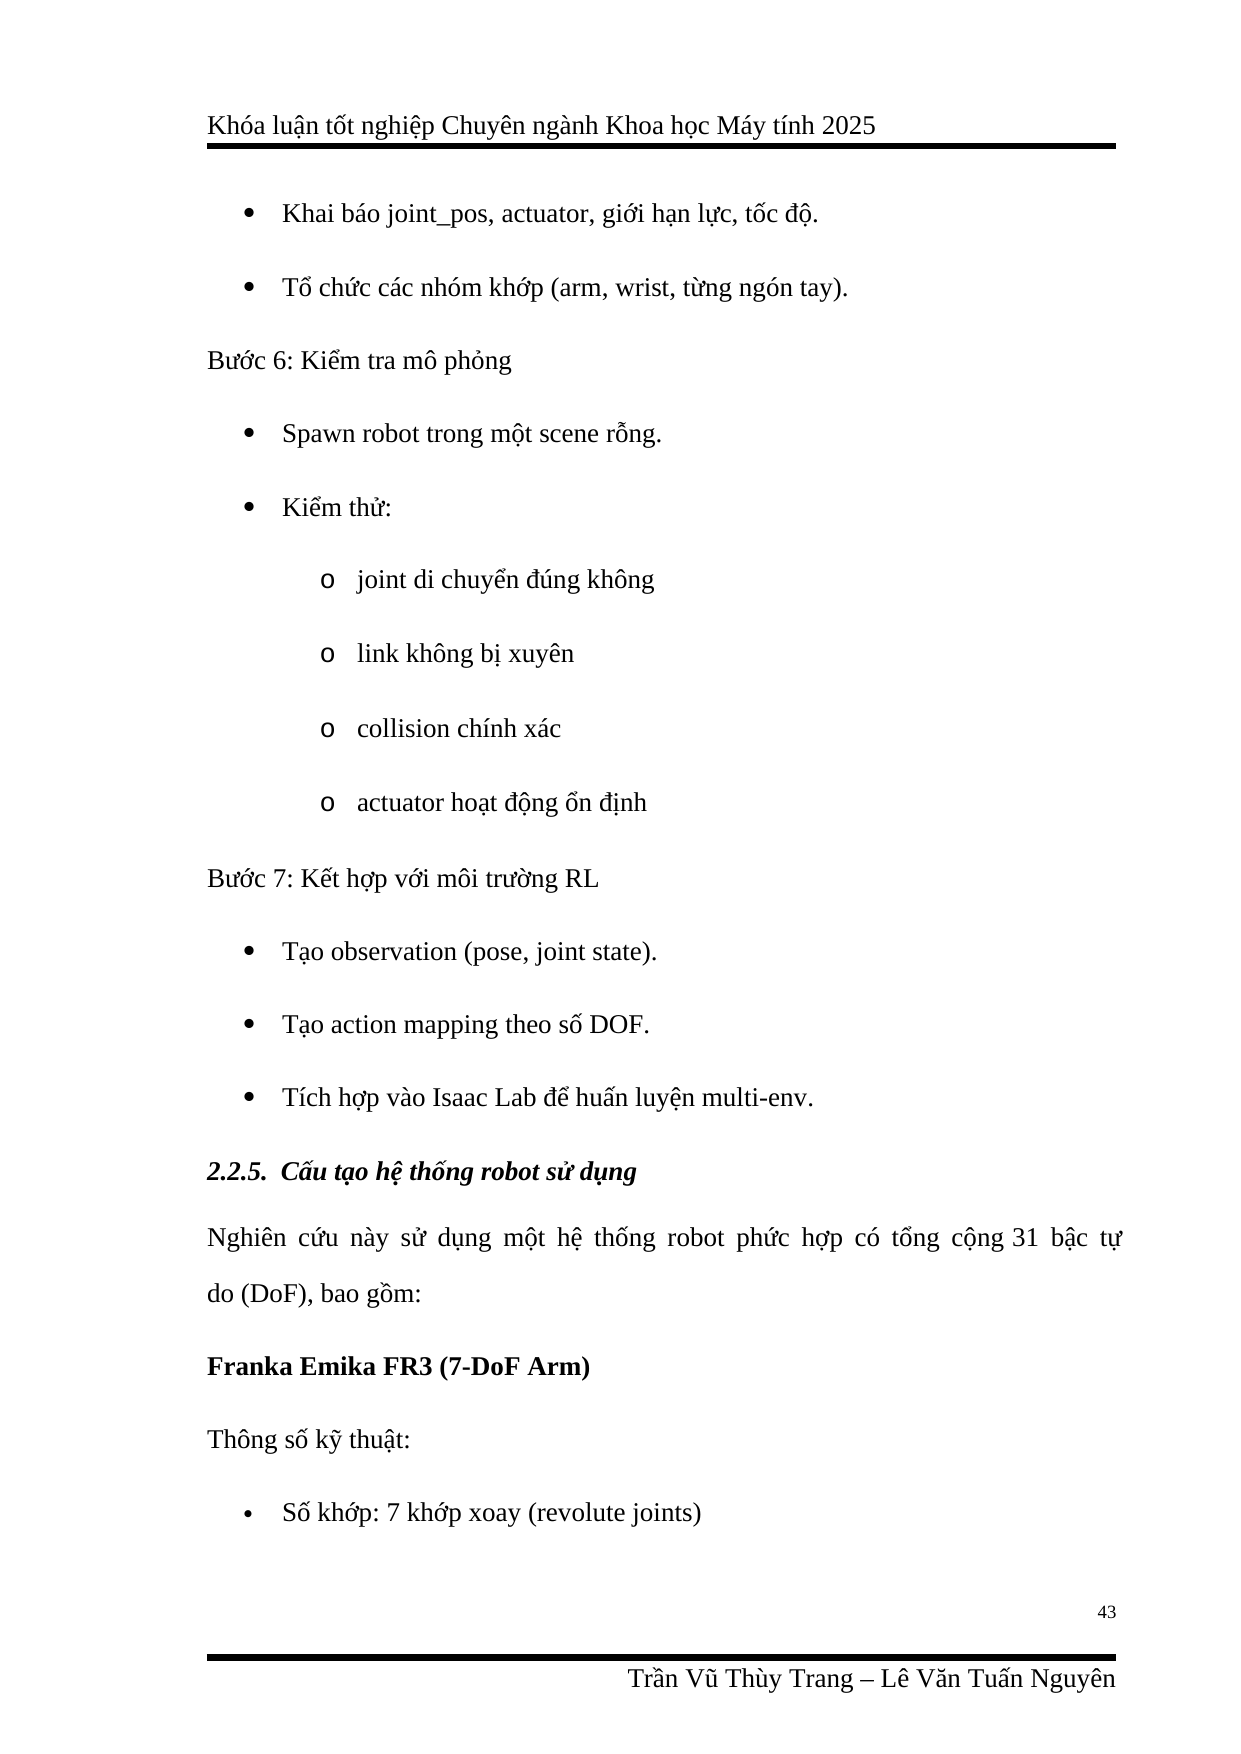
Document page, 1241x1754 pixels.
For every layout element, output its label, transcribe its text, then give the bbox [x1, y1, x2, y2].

list Khai báo joint_pos, actuator, giới hạn lực, tốc độ. [244, 195, 1122, 232]
text Franka Emika FR3 (7-DoF Arm) [207, 1347, 1122, 1384]
list Tổ chức các nhóm khớp (arm, wrist, từng ngón tay). [244, 268, 1122, 305]
list actuator hoạt động ổn định [319, 784, 1122, 821]
list Số khớp: 7 khớp xoay (revolute joints) [244, 1493, 1122, 1530]
list Kiểm thử: [244, 488, 1122, 525]
subtitle Cấu tạo hệ thống robot sử dụng [207, 1152, 1122, 1189]
text Thông số kỹ thuật: [207, 1420, 1122, 1457]
list link không bị xuyên [319, 636, 1122, 673]
list Tích hợp vào Isaac Lab để huấn luyện multi-env. [244, 1079, 1122, 1116]
text Bước 6: Kiểm tra mô phỏng [207, 341, 1122, 378]
list Tạo observation (pose, joint state). [244, 932, 1122, 969]
list joint di chuyển đúng không [319, 561, 1122, 598]
text Bước 7: Kết hợp với môi trường RL [207, 859, 1122, 896]
text Nghiên cứu này sử dụng một hệ thống robot phức hợp có tổng cộng 31 bậc tự do (DoF), bao gồm: [207, 1218, 1122, 1311]
list collision chính xác [319, 710, 1122, 747]
list Spawn robot trong một scene rỗng. [244, 415, 1122, 452]
list Tạo action mapping theo số DOF. [244, 1005, 1122, 1042]
